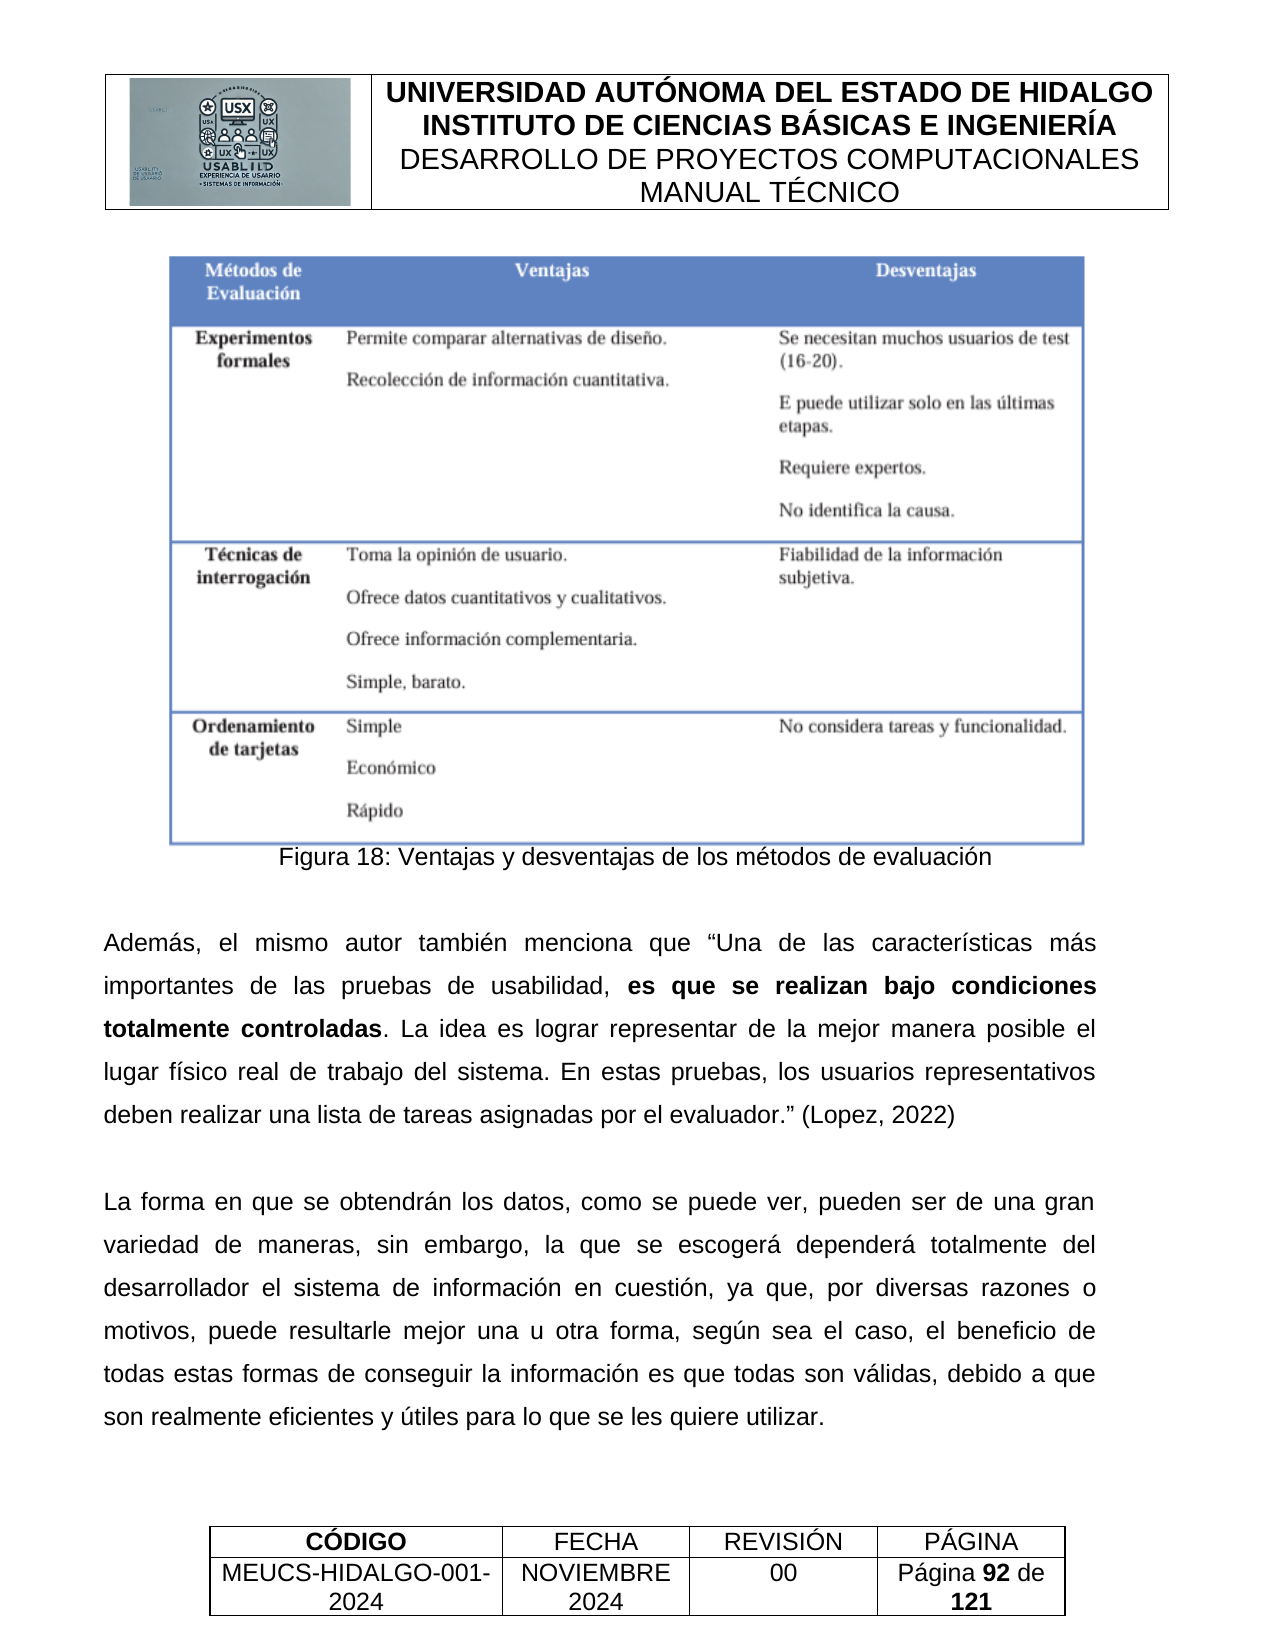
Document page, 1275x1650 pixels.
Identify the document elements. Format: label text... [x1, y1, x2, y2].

picture [168, 255, 1089, 842]
list Figura 18: Ventajas y desventajas de los métodos de evaluación [118, 842, 1098, 871]
list Además, el mismo autor también menciona que “Una de las características más importantes de las pruebas de usabilidad, es que se realizan bajo condiciones totalmente controladas. La idea es lograr representar de la mejor manera posible el lugar físico real de trabajo del sistema. En estas pruebas, los usuarios representativos deben realizar una lista de tareas asignadas por el evaluador.” (Lopez, 2022) [103, 928, 1098, 1129]
list La forma en que se obtendrán los datos, como se puede ver, pueden ser de una gran variedad de maneras, sin embargo, la que se escogerá dependerá totalmente del desarrollador el sistema de información en cuestión, ya que, por diversas razones o motivos, puede resultarle mejor una u otra forma, según sea el caso, el beneficio de todas estas formas de conseguir la información es que todas son válidas, debido a que son realmente eficientes y útiles para lo que se les quiere utilizar. [103, 1187, 1098, 1431]
picture [129, 78, 351, 206]
